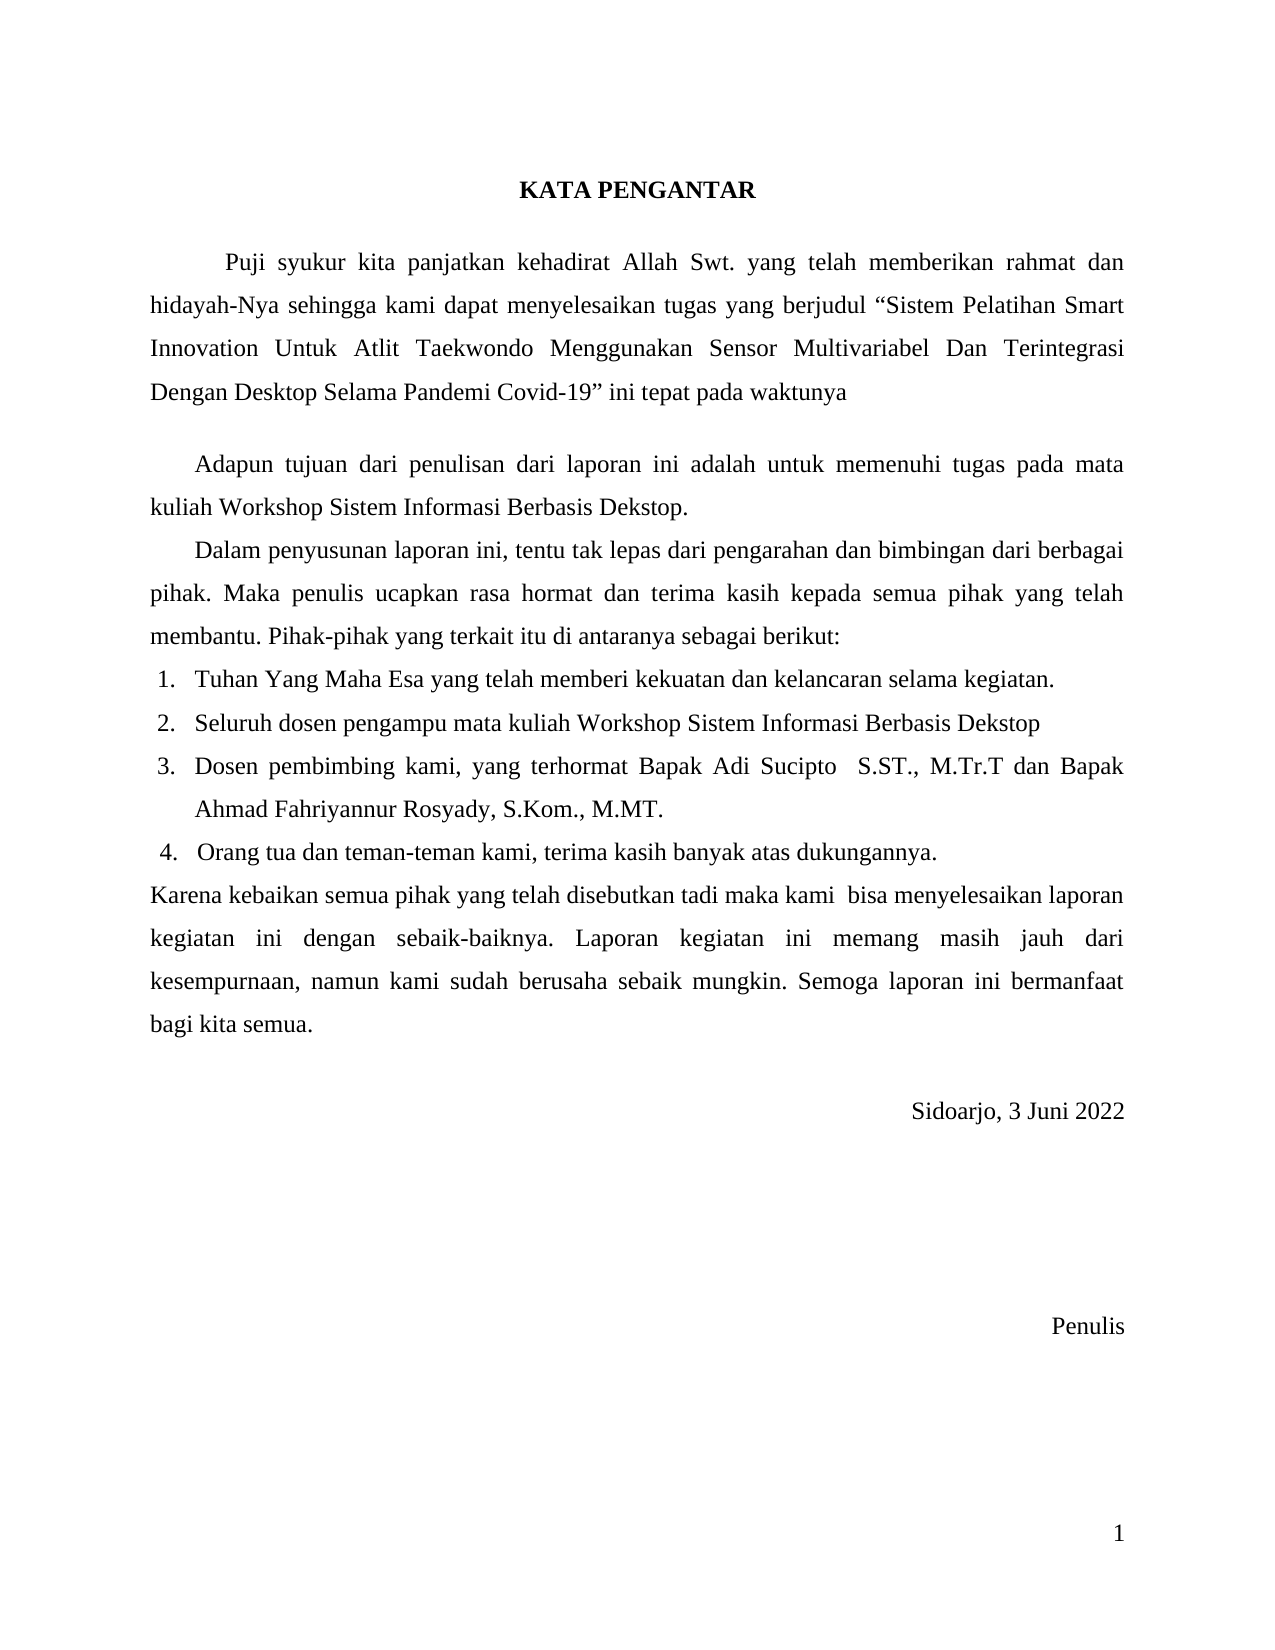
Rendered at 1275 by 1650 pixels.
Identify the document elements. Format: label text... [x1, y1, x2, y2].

list Orang tua dan teman-teman kami, terima kasih banyak atas dukungannya. [159, 837, 1125, 866]
list Seluruh dosen pengampu mata kuliah Workshop Sistem Informasi Berbasis Dekstop [157, 708, 1125, 736]
text Sidoarjo, 3 Juni 2022 [150, 1096, 1125, 1124]
list Dosen pembimbing kami, yang terhormat Bapak Adi Sucipto S.ST., M.Tr.T dan Bapak Ahmad Fahriyannur Rosyady, S.Kom., M.MT. [157, 751, 1125, 823]
text Dalam penyusunan laporan ini, tentu tak lepas dari pengarahan dan bimbingan dari berbagai pihak. Maka penulis ucapkan rasa hormat dan terima kasih kepada semua pihak yang telah membantu. Pihak-pihak yang terkait itu di antaranya sebagai berikut: [150, 535, 1125, 650]
text Puji syukur kita panjatkan kehadirat Allah Swt. yang telah memberikan rahmat dan hidayah-Nya sehingga kami dapat menyelesaikan tugas yang berjudul “Sistem Pelatihan Smart Innovation Untuk Atlit Taekwondo Menggunakan Sensor Multivariabel Dan Terintegrasi Dengan Desktop Selama Pandemi Covid-19” ini tepat pada waktunya [150, 247, 1125, 405]
text Penulis [150, 1311, 1125, 1340]
text Adapun tujuan dari penulisan dari laporan ini adalah untuk memenuhi tugas pada mata kuliah Workshop Sistem Informasi Berbasis Dekstop. [150, 449, 1125, 521]
text Karena kebaikan semua pihak yang telah disebutkan tadi maka kami bisa menyelesaikan laporan kegiatan ini dengan sebaik-baiknya. Laporan kegiatan ini memang masih jauh dari kesempurnaan, namun kami sudah berusaha sebaik mungkin. Semoga laporan ini bermanfaat bagi kita semua. [150, 880, 1125, 1038]
list Tuhan Yang Maha Esa yang telah memberi kekuatan dan kelancaran selama kegiatan. [157, 664, 1125, 693]
subtitle KATA PENGANTAR [150, 175, 1125, 204]
